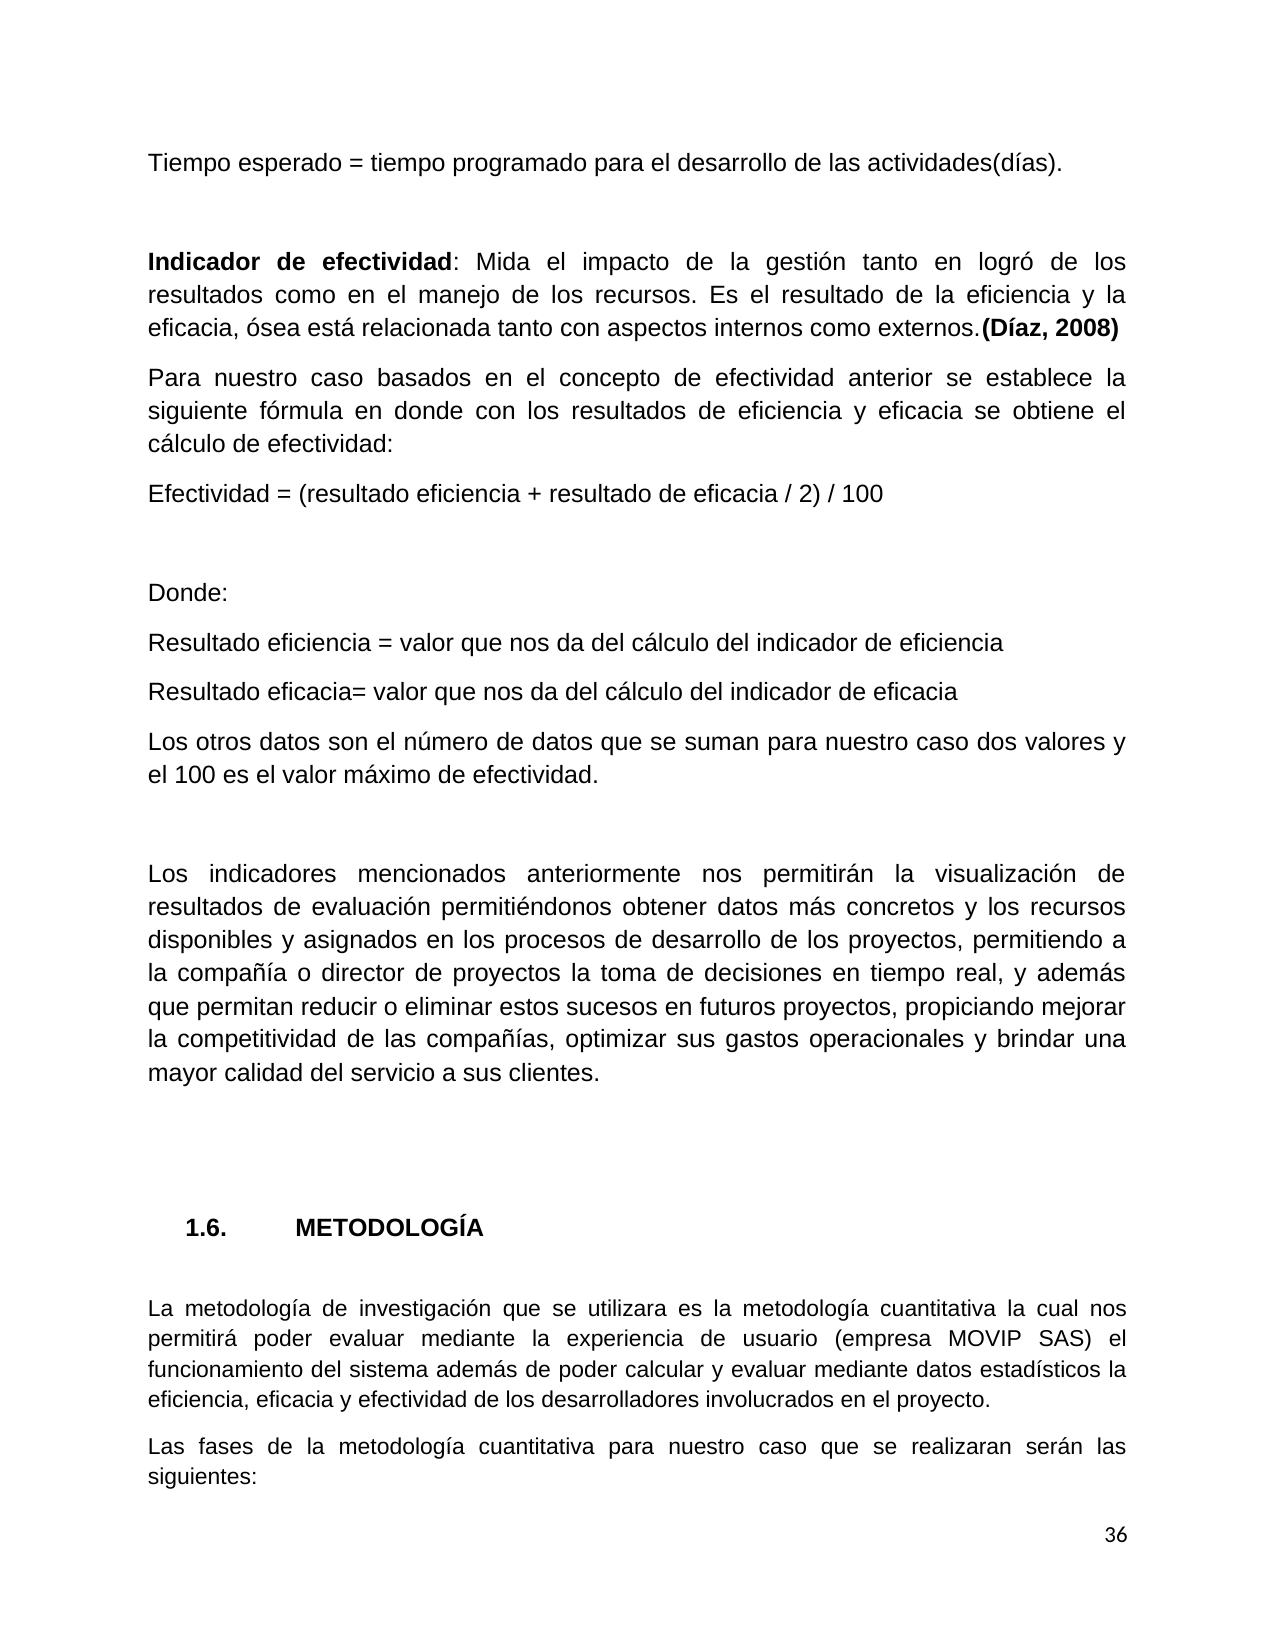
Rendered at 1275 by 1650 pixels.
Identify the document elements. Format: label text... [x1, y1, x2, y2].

subtitle METODOLOGÍA [185, 1213, 1127, 1242]
text Efectividad = (resultado eficiencia + resultado de eficacia / 2) / 100 [148, 478, 1127, 507]
text Los indicadores mencionados anteriormente nos permitirán la visualización de resultados de evaluación permitiéndonos obtener datos más concretos y los recursos disponibles y asignados en los procesos de desarrollo de los proyectos, permitiendo a la compañía o director de proyectos la toma de decisiones en tiempo real, y además que permitan reducir o eliminar estos sucesos en futuros proyectos, propiciando mejorar la competitividad de las compañías, optimizar sus gastos operacionales y brindar una mayor calidad del servicio a sus clientes. [148, 859, 1127, 1086]
text Resultado eficacia= valor que nos da del cálculo del indicador de eficacia [148, 677, 1127, 706]
text Tiempo esperado = tiempo programado para el desarrollo de las actividades(días). [148, 148, 1127, 176]
text Para nuestro caso basados en el concepto de efectividad anterior se establece la siguiente fórmula en donde con los resultados de eficiencia y eficacia se obtiene el cálculo de efectividad: [148, 363, 1127, 458]
text Las fases de la metodología cuantitativa para nuestro caso que se realizaran serán las siguientes: [148, 1433, 1127, 1489]
text Indicador de efectividad: Mida el impacto de la gestión tanto en logró de los resultados como en el manejo de los recursos. Es el resultado de la eficiencia y la eficacia, ósea está relacionada tanto con aspectos internos como externos.(Díaz, 2008) [148, 247, 1127, 342]
text La metodología de investigación que se utilizara es la metodología cuantitativa la cual nos permitirá poder evaluar mediante la experiencia de usuario (empresa MOVIP SAS) el funcionamiento del sistema además de poder calcular y evaluar mediante datos estadísticos la eficiencia, eficacia y efectividad de los desarrolladores involucrados en el proyecto. [148, 1295, 1127, 1412]
text Los otros datos son el número de datos que se suman para nuestro caso dos valores y el 100 es el valor máximo de efectividad. [148, 727, 1127, 789]
text Resultado eficiencia = valor que nos da del cálculo del indicador de eficiencia [148, 628, 1127, 656]
text Donde: [148, 578, 1127, 607]
